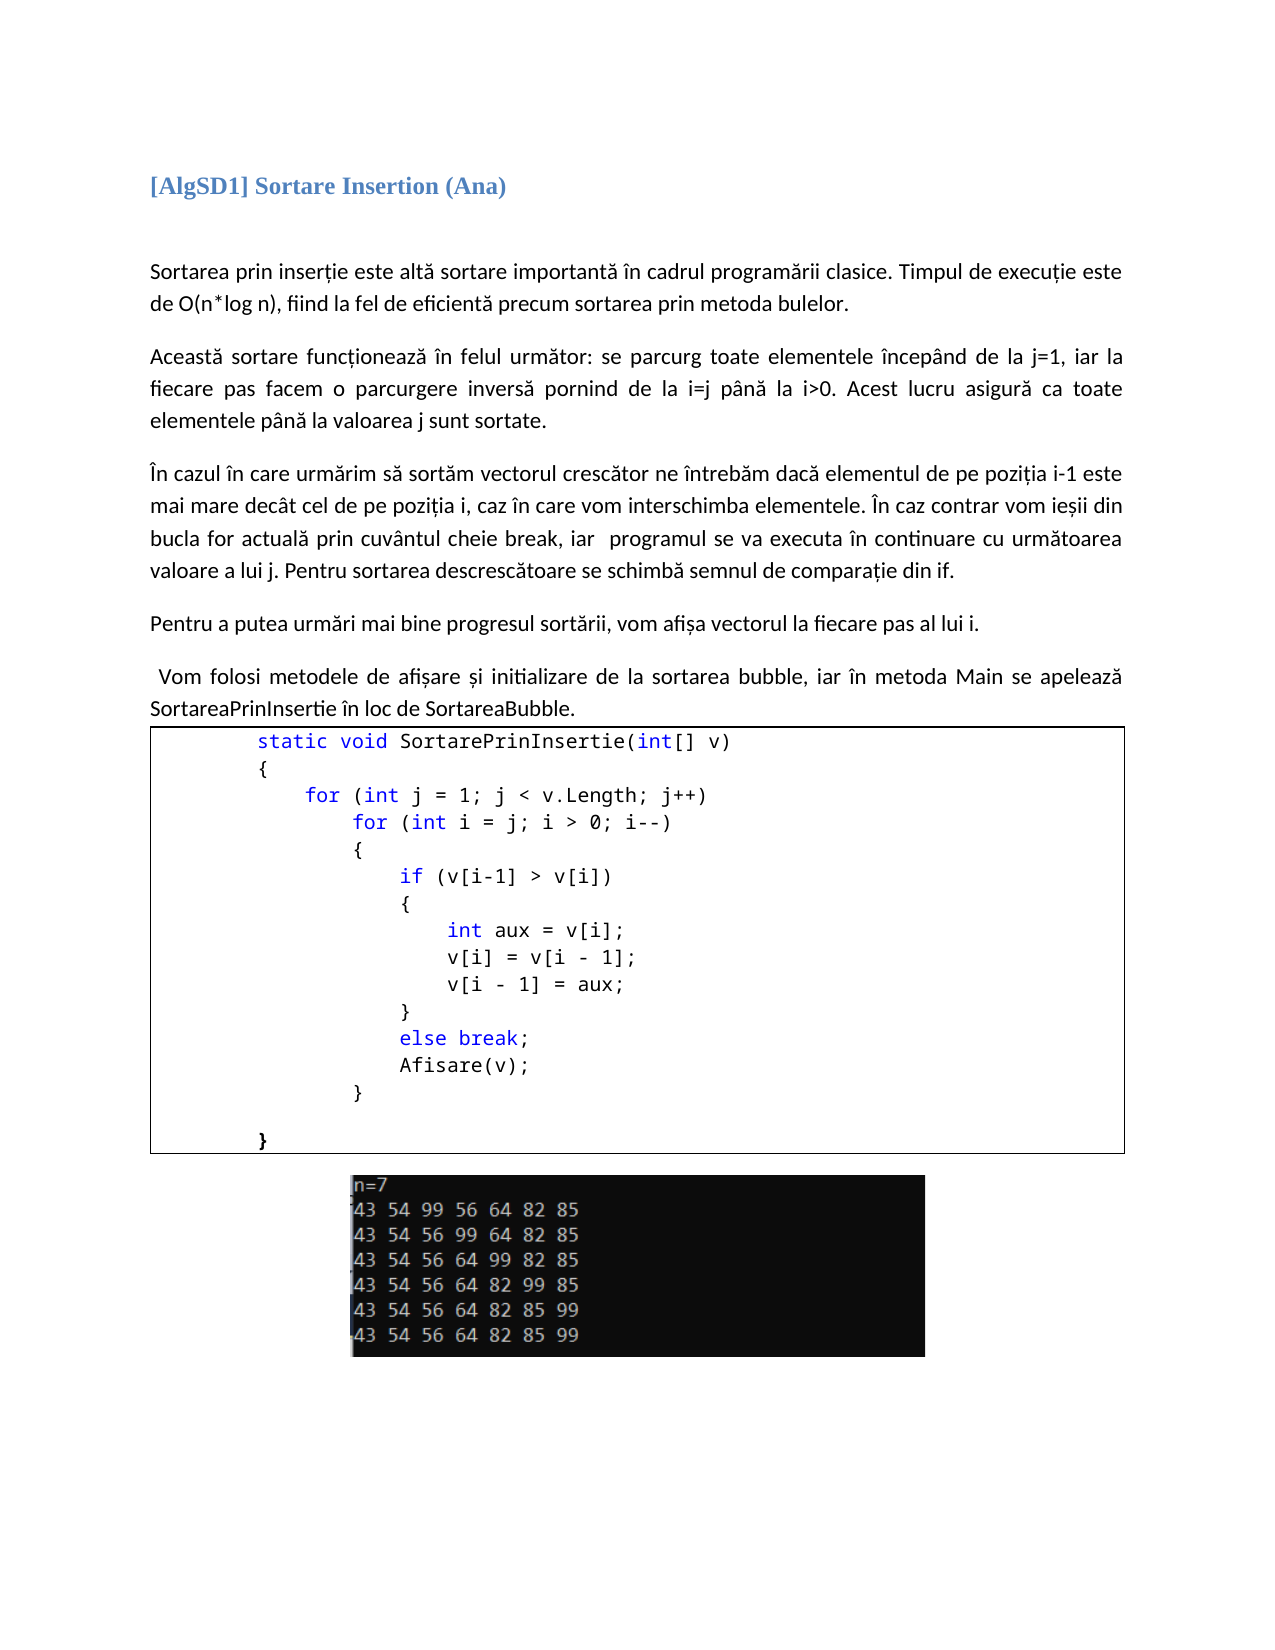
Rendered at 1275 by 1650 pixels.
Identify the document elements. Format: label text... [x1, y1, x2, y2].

picture [350, 1175, 926, 1357]
subtitle Sortarea prin inserție este altă sortare importantă în cadrul programării clasice. Timpul de execuție este de O(n*log n), fiind la fel de eficientă precum sortarea prin metoda bulelor. [150, 257, 1125, 317]
subtitle Vom folosi metodele de afișare și initializare de la sortarea bubble, iar în metoda Main se apelează SortareaPrinInsertie în loc de SortareaBubble. [150, 662, 1125, 722]
subtitle Pentru a putea urmări mai bine progresul sortării, vom afișa vectorul la fiecare pas al lui i. [150, 609, 1125, 637]
subtitle Această sortare funcționează în felul următor: se parcurg toate elementele începând de la j=1, iar la fiecare pas facem o parcurgere inversă pornind de la i=j până la i>0. Acest lucru asigură ca toate elementele până la valoarea j sunt sortate. [150, 342, 1125, 434]
subtitle [AlgSD1] Sortare Insertion (Ana) [150, 171, 1125, 199]
table_header static void SortarePrinInsertie(int[] v) { for (int j = 1; j < v.Length; j++) for (int i = j; i > 0; i--) { if (v[i-1] > v[i]) { int aux = v[i]; v[i] = v[i - 1]; v[i - 1] = aux; } else break; Afisare(v); } } [151, 728, 1124, 1153]
subtitle În cazul în care urmărim să sortăm vectorul crescător ne întrebăm dacă elementul de pe poziția i-1 este mai mare decât cel de pe poziția i, caz în care vom interschimba elementele. În caz contrar vom ieșii din bucla for actuală prin cuvântul cheie break, iar programul se va executa în continuare cu următoarea valoare a lui j. Pentru sortarea descrescătoare se schimbă semnul de comparație din if. [150, 459, 1125, 584]
